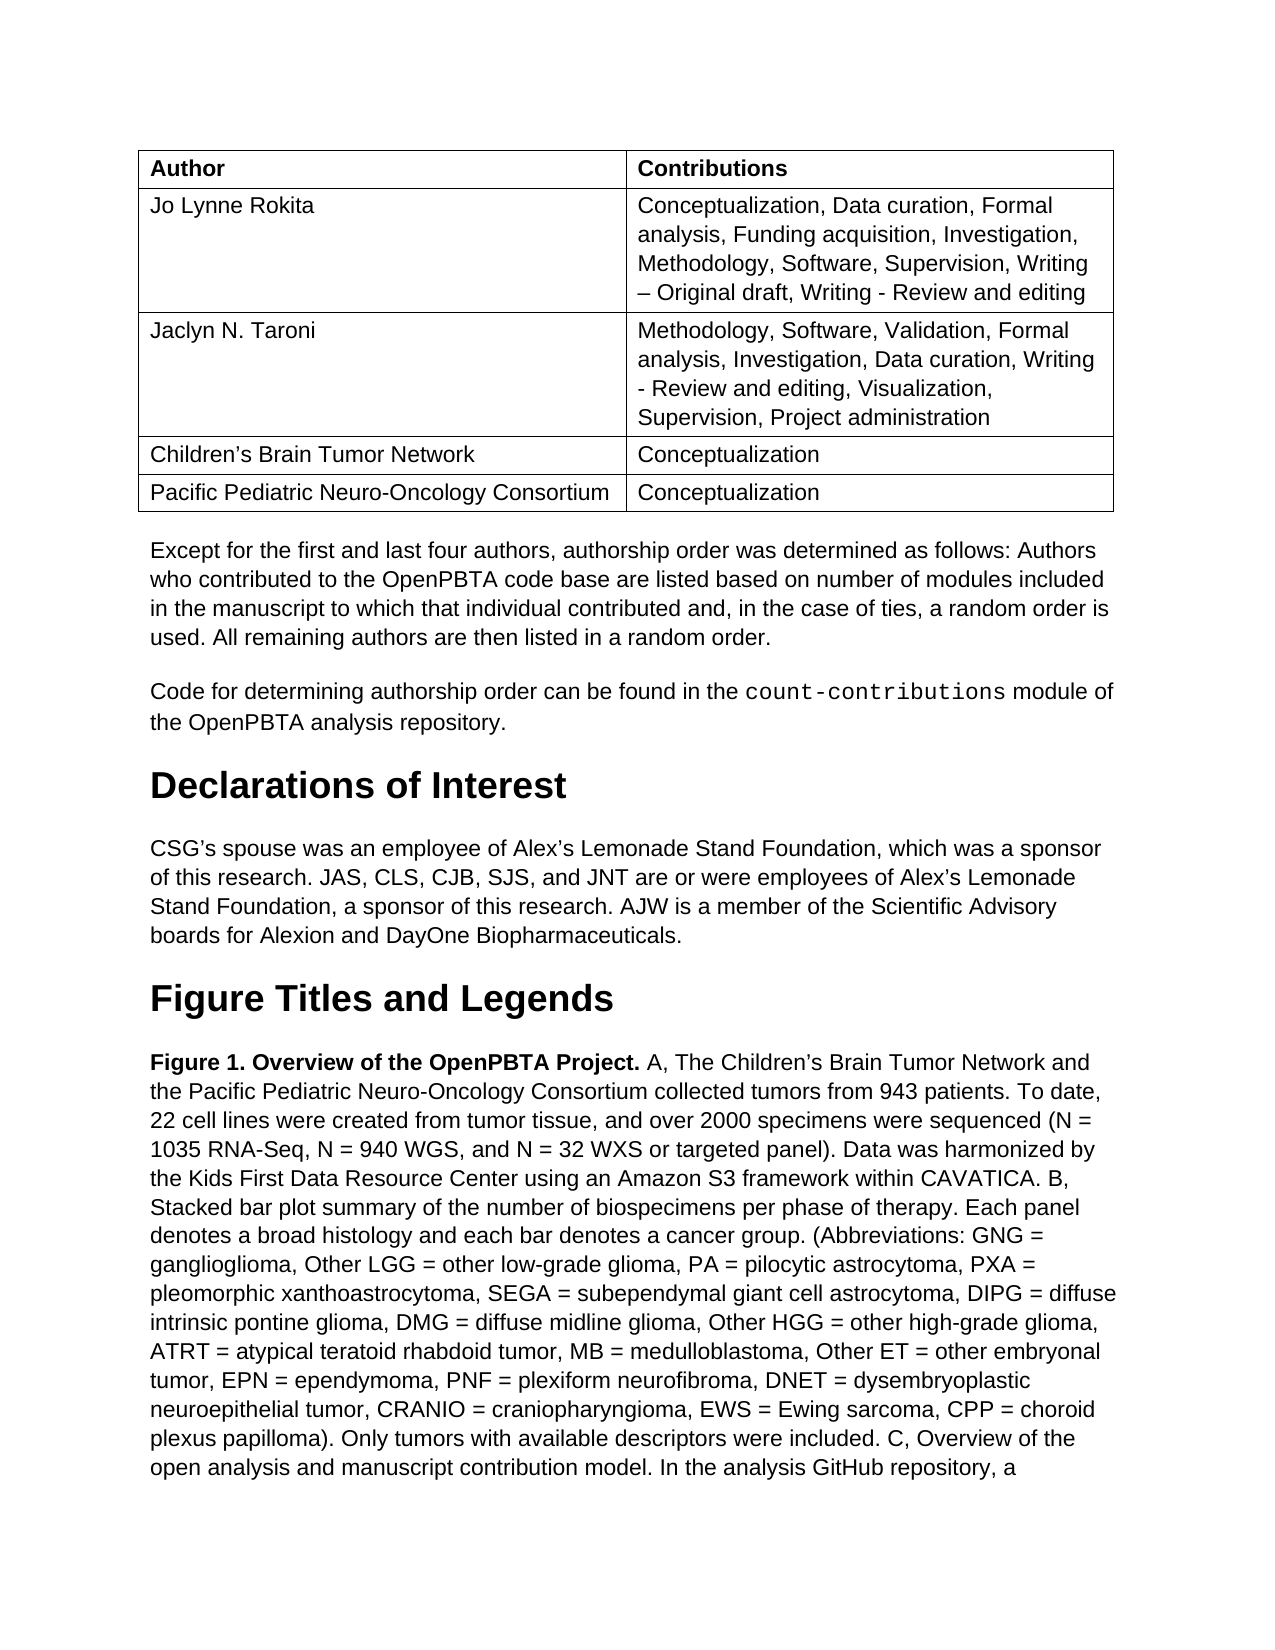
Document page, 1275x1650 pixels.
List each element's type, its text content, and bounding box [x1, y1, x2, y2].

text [150, 1049, 1125, 1480]
table_cell Conceptualization [627, 475, 1113, 511]
text CSG’s spouse was an employee of Alex’s Lemonade Stand Foundation, which was a sponsor of this research. JAS, CLS, CJB, SJS, and JNT are or were employees of Alex’s Lemonade Stand Foundation, a sponsor of this research. AJW is a member of the Scientific Advisory boards for Alexion and DayOne Biopharmaceuticals. [150, 835, 1125, 949]
table_cell Conceptualization [627, 437, 1113, 474]
table_header Author [139, 151, 626, 187]
table_cell Jo Lynne Rokita [139, 189, 626, 312]
table_header Contributions [627, 151, 1113, 187]
table_cell Methodology, Software, Validation, Formal analysis, Investigation, Data curation, Writing - Review and editing, Visualization, Supervision, Project administration [627, 313, 1113, 436]
table_cell Jaclyn N. Taroni [139, 313, 626, 436]
text Code for determining authorship order can be found in the count-contributions module of the OpenPBTA analysis repository. [150, 678, 1125, 735]
subtitle Figure Titles and Legends [150, 976, 1125, 1019]
table_cell Pacific Pediatric Neuro-Oncology Consortium [139, 475, 626, 511]
subtitle Declarations of Interest [150, 763, 1125, 806]
table_cell Conceptualization, Data curation, Formal analysis, Funding acquisition, Investigation, Methodology, Software, Supervision, Writing – Original draft, Writing - Review and editing [627, 189, 1113, 312]
table_cell Children’s Brain Tumor Network [139, 437, 626, 474]
text Except for the first and last four authors, authorship order was determined as follows: Authors who contributed to the OpenPBTA code base are listed based on number of modules included in the manuscript to which that individual contributed and, in the case of ties, a random order is used. All remaining authors are then listed in a random order. [150, 537, 1125, 651]
